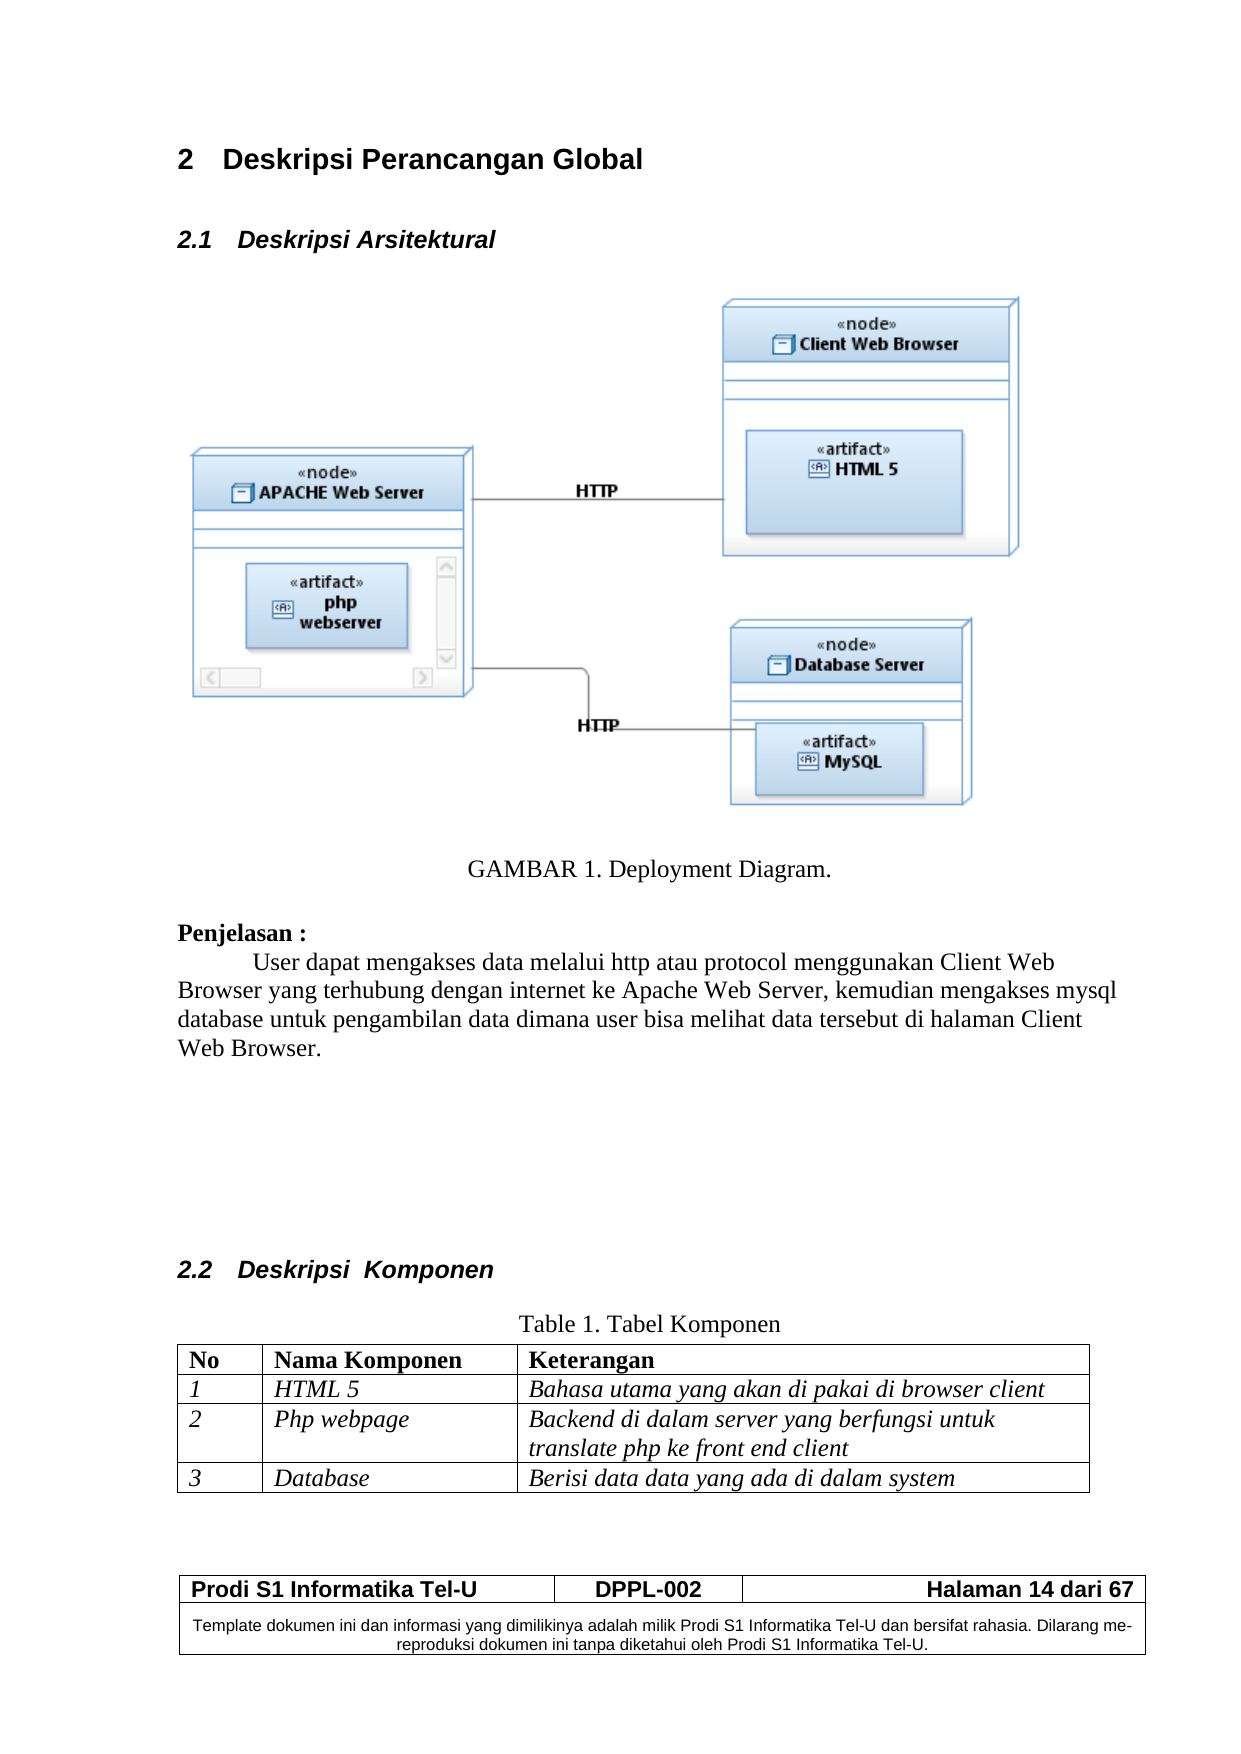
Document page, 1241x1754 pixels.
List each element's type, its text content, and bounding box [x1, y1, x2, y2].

subtitle Deskripsi Arsitektural [177, 225, 1122, 253]
subtitle GAMBAR 1. Deployment Diagram. [177, 854, 1122, 883]
text Penjelasan : [177, 918, 1122, 947]
table_cell 2 [178, 1404, 262, 1462]
table_cell Bahasa utama yang akan di pakai di browser client [518, 1375, 1089, 1403]
table_cell 1 [178, 1375, 262, 1403]
table_cell 3 [178, 1463, 262, 1492]
table_cell Berisi data data yang ada di dalam system [518, 1463, 1089, 1492]
table_header Keterangan [518, 1345, 1089, 1373]
subtitle Deskripsi Komponen [177, 1255, 1122, 1284]
table_cell HTML 5 [263, 1375, 517, 1403]
table_cell Php webpage [263, 1404, 517, 1462]
table_cell Backend di dalam server yang berfungsi untuk translate php ke front end client [518, 1404, 1089, 1462]
subtitle Table 1. Tabel Komponen [177, 1309, 1122, 1337]
text User dapat mengakses data melalui http atau protocol menggunakan Client Web Browser yang terhubung dengan internet ke Apache Web Server, kemudian mengakses mysql database untuk pengambilan data dimana user bisa melihat data tersebut di halaman Client Web Browser. [177, 947, 1122, 1062]
picture [177, 283, 1043, 829]
table_header No [178, 1345, 262, 1373]
table_header Nama Komponen [263, 1345, 517, 1373]
subtitle Deskripsi Perancangan Global [177, 142, 1122, 176]
table_cell Database [263, 1463, 517, 1492]
